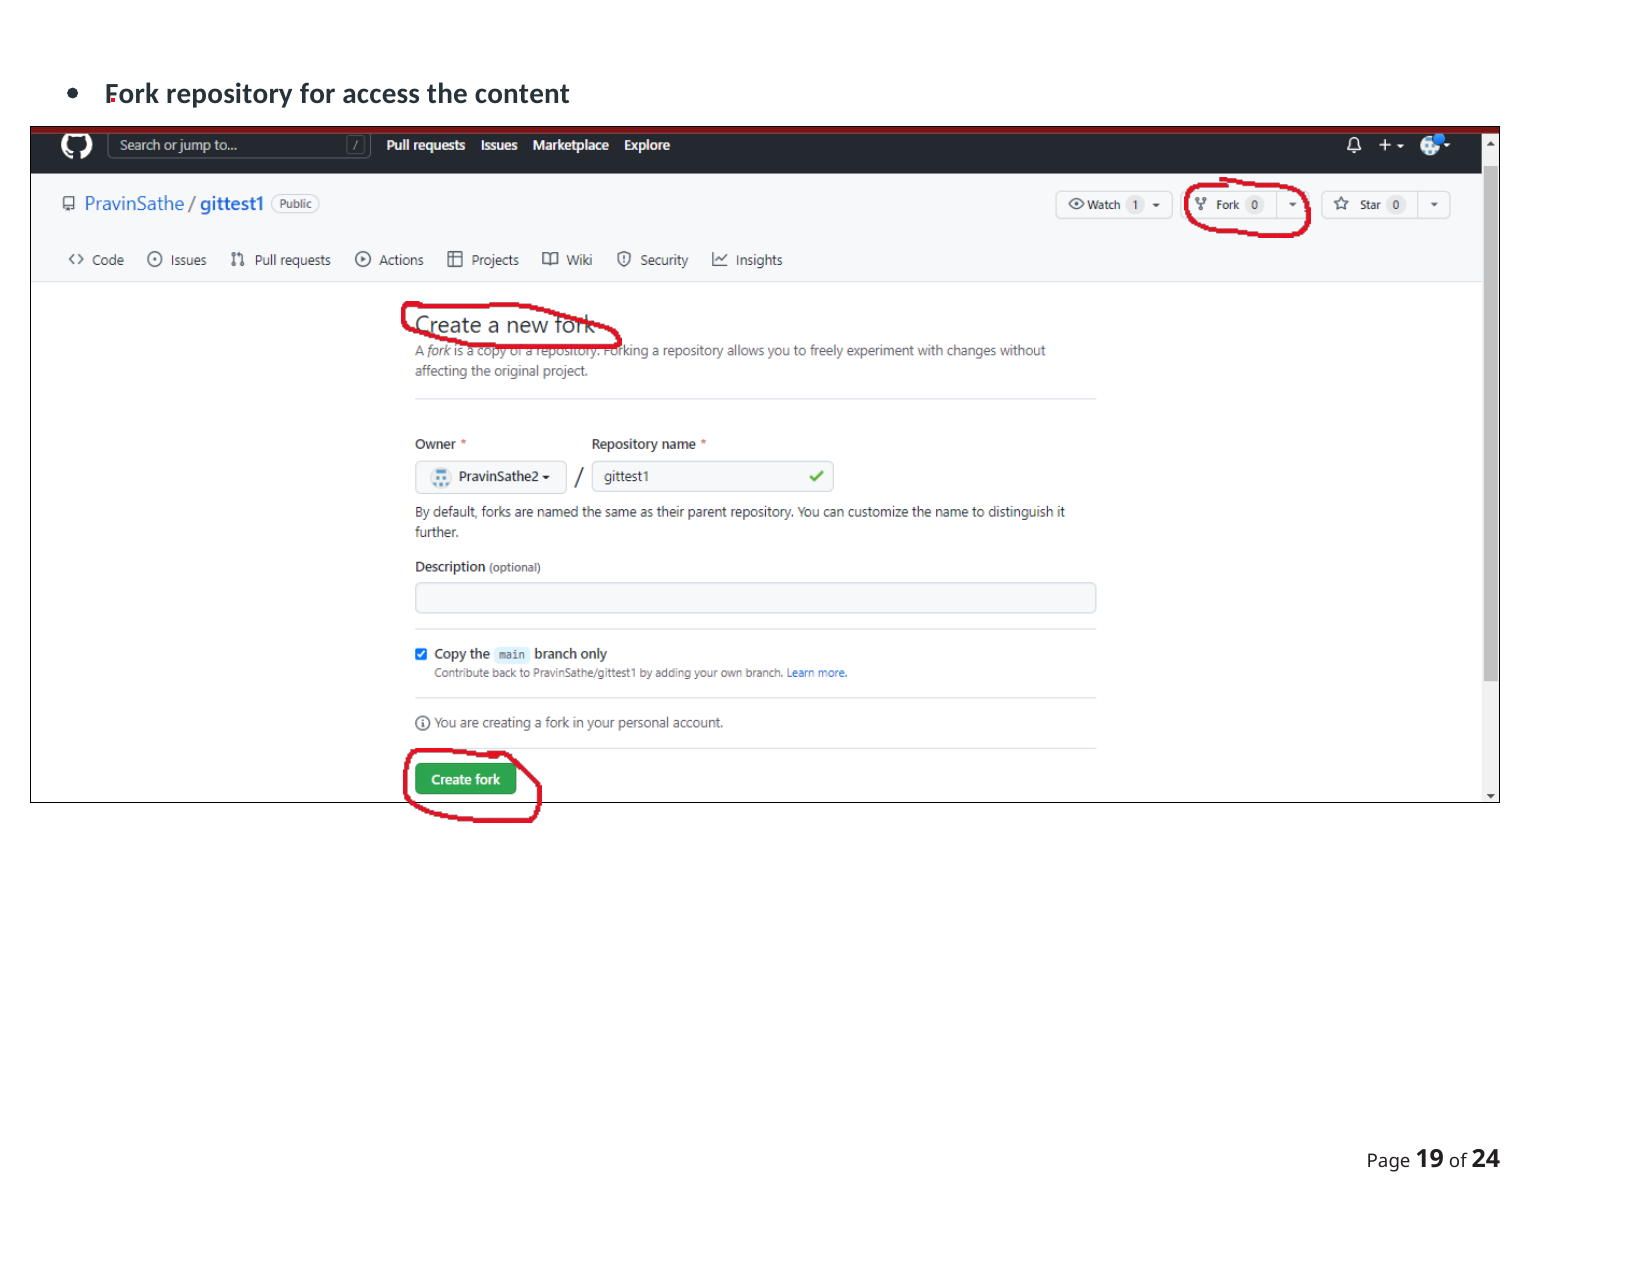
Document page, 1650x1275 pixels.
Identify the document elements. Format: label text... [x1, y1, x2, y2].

picture [31, 127, 1499, 823]
list Fork repository for access the content [67, 75, 1500, 111]
